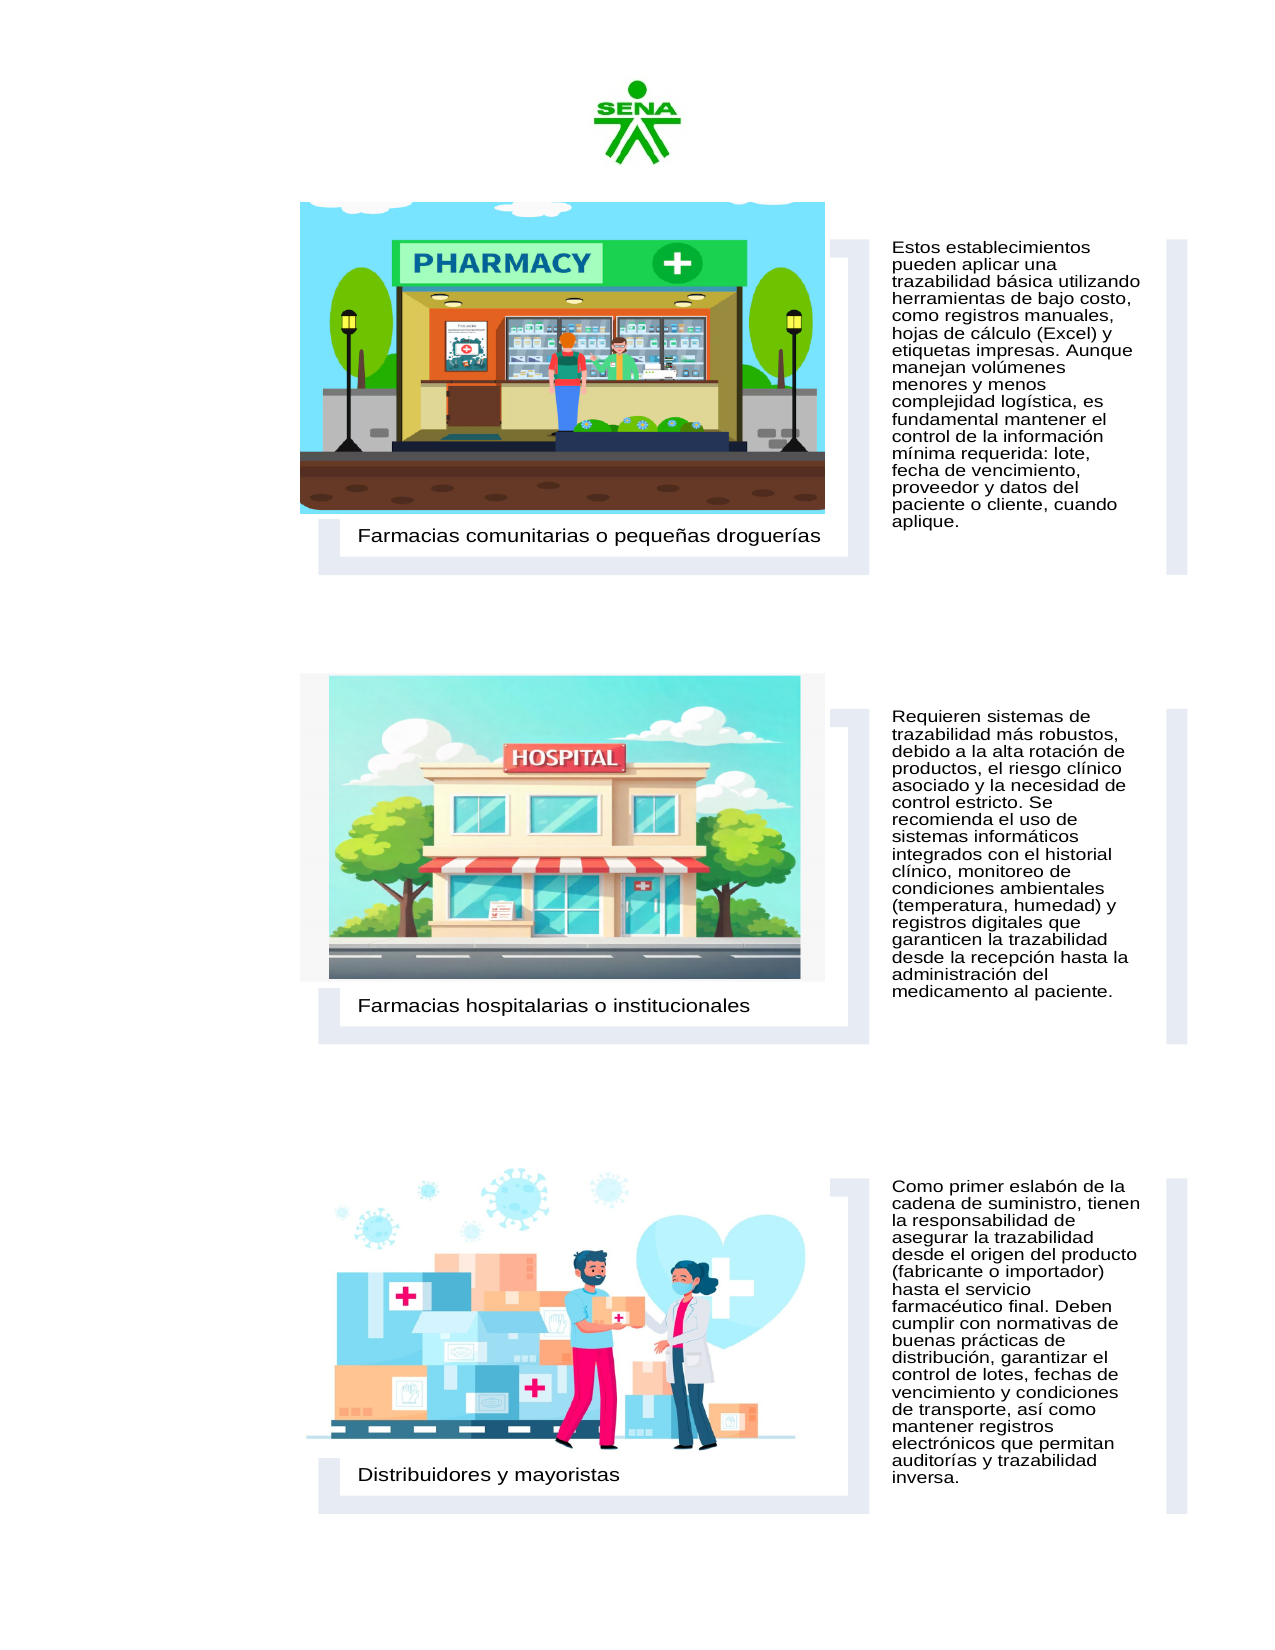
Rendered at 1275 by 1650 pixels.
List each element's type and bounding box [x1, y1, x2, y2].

picture [588, 75, 687, 172]
picture [300, 202, 825, 514]
picture [300, 1140, 825, 1453]
picture [300, 671, 825, 983]
